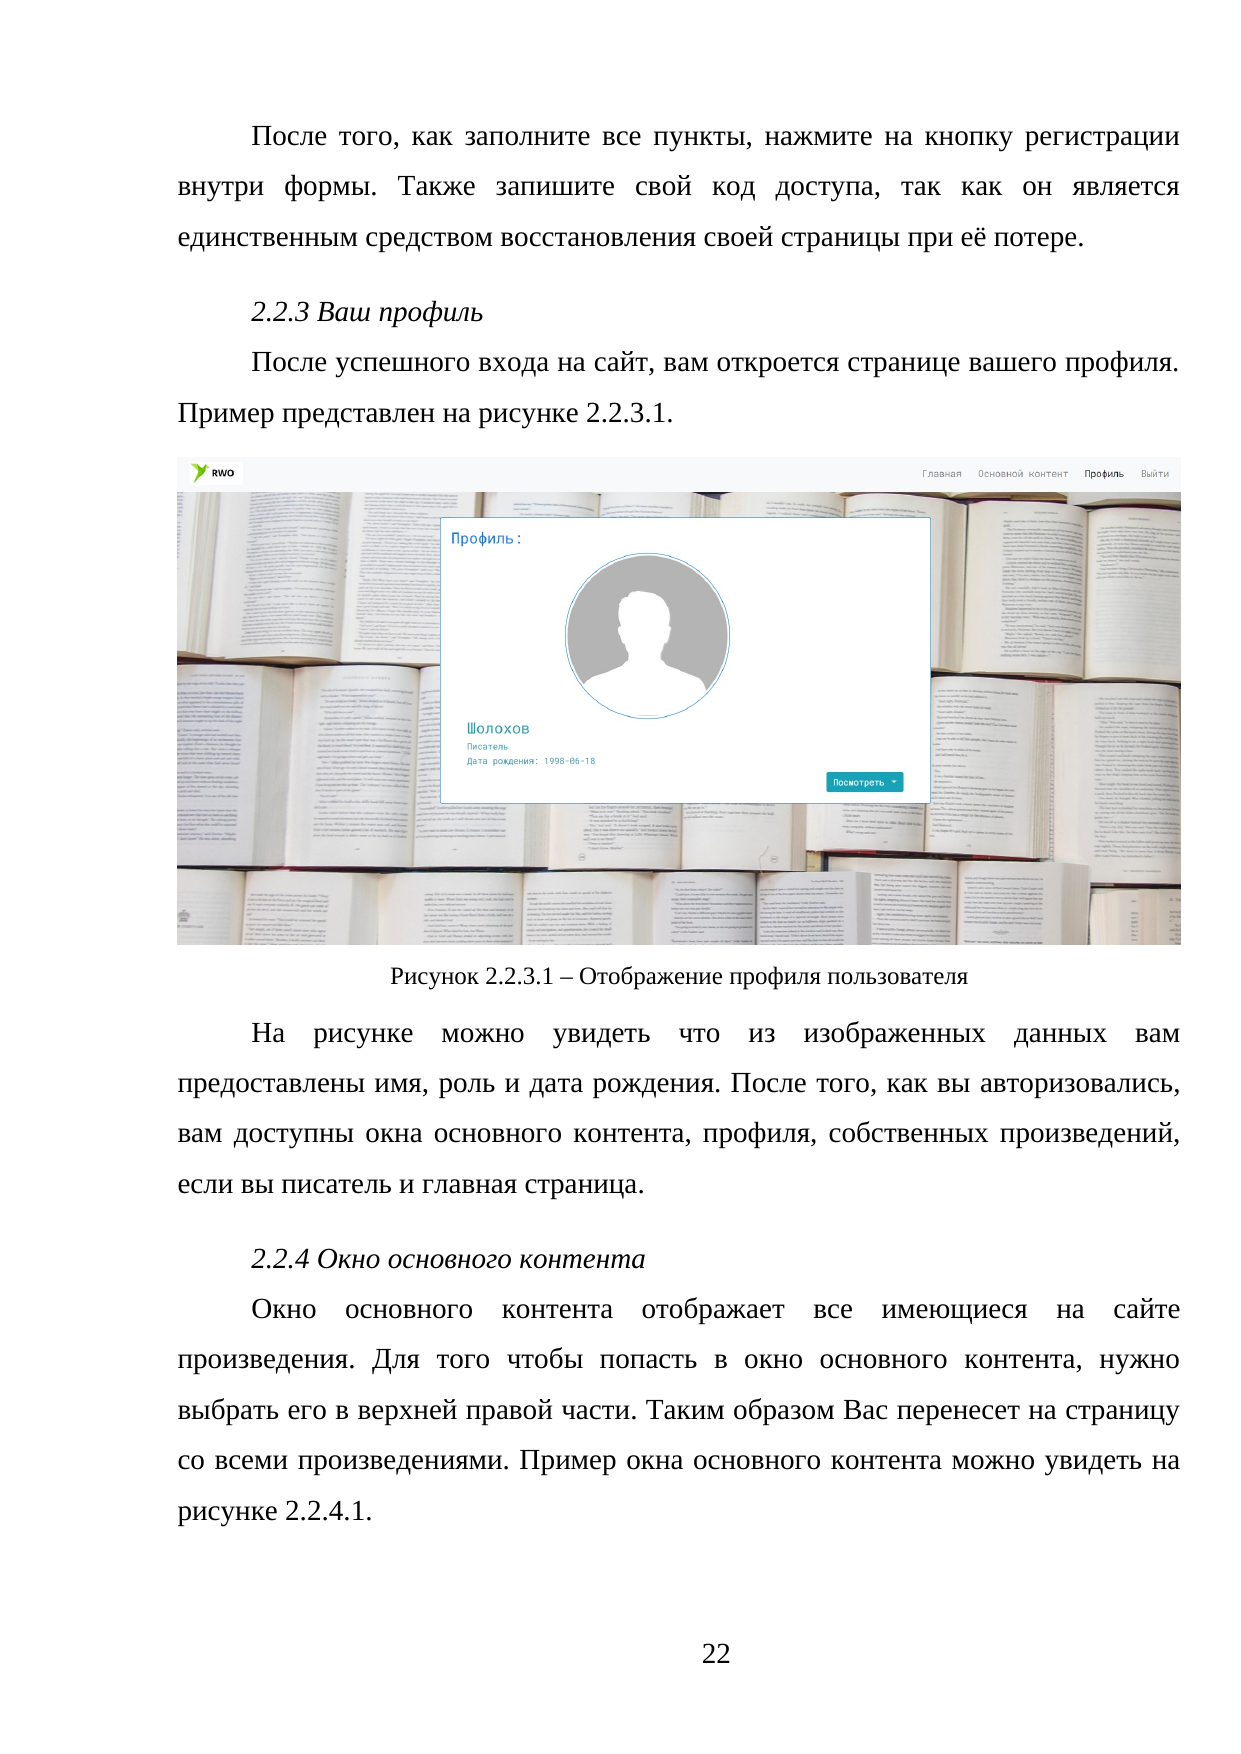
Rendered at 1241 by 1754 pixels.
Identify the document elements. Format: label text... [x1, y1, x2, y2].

text После успешного входа на сайт, вам откроется странице вашего профиля. Пример представлен на рисунке 2.2.3.1. [177, 344, 1181, 428]
text Рисунок 2.2.3.1 – Отображение профиля пользователя [177, 961, 1181, 990]
picture [177, 457, 1181, 945]
text На рисунке можно увидеть что из изображенных данных вам предоставлены имя, роль и дата рождения. После того, как вы авторизовались, вам доступны окна основного контента, профиля, собственных произведений, если вы писатель и главная страница. [177, 1015, 1181, 1199]
text После того, как заполните все пункты, нажмите на кнопку регистрации внутри формы. Также запишите свой код доступа, так как он является единственным средством восстановления своей страницы при её потере. [177, 118, 1181, 252]
subtitle 2.2.4 Окно основного контента [177, 1241, 1181, 1274]
subtitle 2.2.3 Ваш профиль [177, 294, 1181, 328]
text Окно основного контента отображает все имеющиеся на сайте произведения. Для того чтобы попасть в окно основного контента, нужно выбрать его в верхней правой части. Таким образом Вас перенесет на страницу со всеми произведениями. Пример окна основного контента можно увидеть на рисунке 2.2.4.1. [177, 1291, 1181, 1526]
